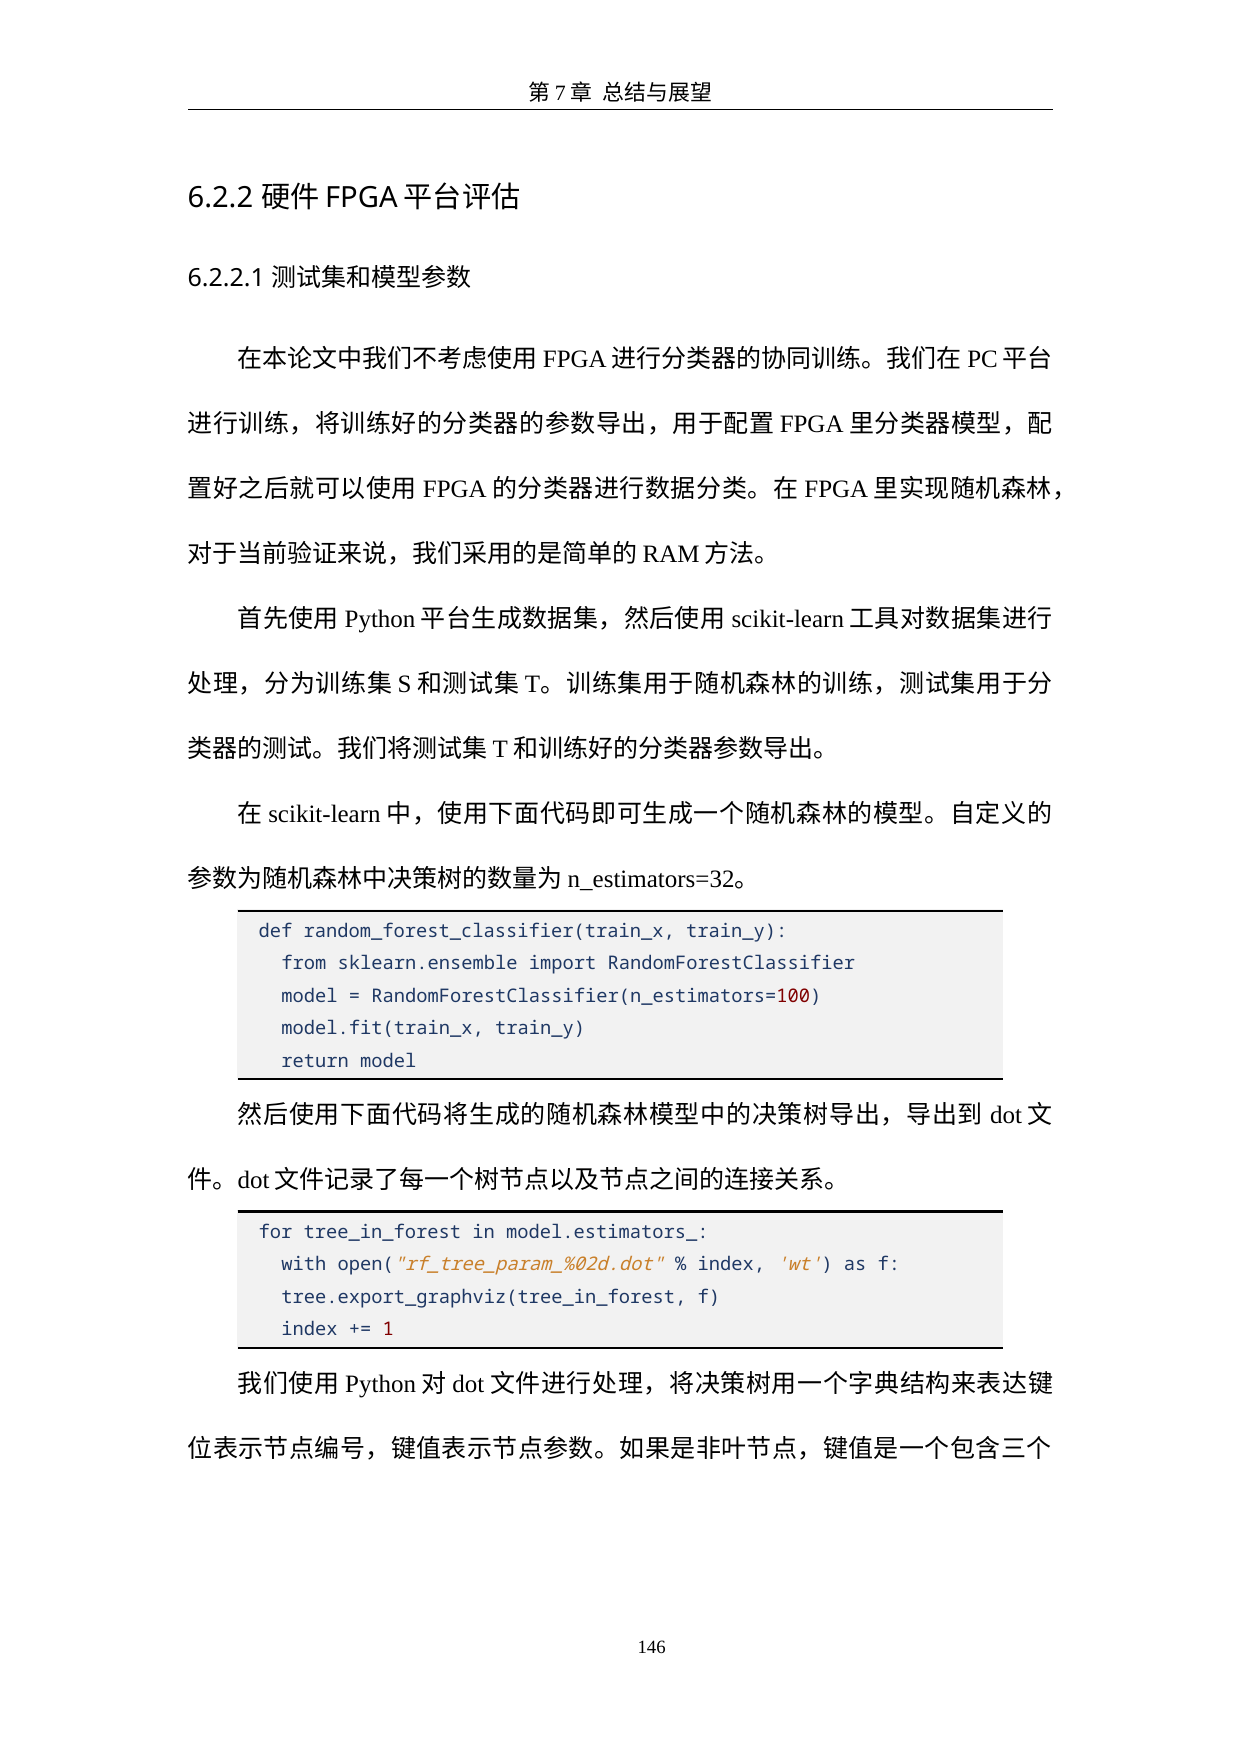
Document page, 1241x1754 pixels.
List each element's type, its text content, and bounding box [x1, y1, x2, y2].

text for tree_in_forest in model.estimators_: [237, 1211, 1003, 1243]
text 然后使用下面代码将生成的随机森林模型中的决策树导出，导出到dot文件。dot文件记录了每一个树节点以及节点之间的连接关系。 [187, 1080, 1053, 1210]
text model.fit(train_x, train_y) [237, 1007, 1003, 1039]
text model = RandomForestClassifier(n_estimators=100) [237, 974, 1003, 1007]
text index += 1 [237, 1308, 1003, 1349]
text 首先使用Python平台生成数据集，然后使用scikit-learn工具对数据集进行处理，分为训练集S和测试集T。训练集用于随机森林的训练，测试集用于分类器的测试。我们将测试集T和训练好的分类器参数导出。 [187, 584, 1053, 779]
subtitle 硬件FPGA平台评估 [187, 162, 1053, 227]
subtitle 测试集和模型参数 [187, 243, 1053, 308]
text 在scikit-learn中，使用下面代码即可生成一个随机森林的模型。自定义的参数为随机森林中决策树的数量为n_estimators=32。 [187, 779, 1053, 909]
text from sklearn.ensemble import RandomForestClassifier [237, 942, 1003, 974]
text tree.export_graphviz(tree_in_forest, f) [237, 1275, 1003, 1308]
text with open("rf_tree_param_%02d.dot" % index, 'wt') as f: [237, 1243, 1003, 1275]
text def random_forest_classifier(train_x, train_y): [237, 911, 1003, 942]
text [187, 1349, 1053, 1479]
text 在本论文中我们不考虑使用FPGA进行分类器的协同训练。我们在PC平台进行训练，将训练好的分类器的参数导出，用于配置FPGA里分类器模型，配置好之后就可以使用FPGA的分类器进行数据分类。在FPGA里实现随机森林，对于当前验证来说，我们采用的是简单的RAM方法。 [187, 324, 1053, 584]
text return model [237, 1039, 1003, 1080]
